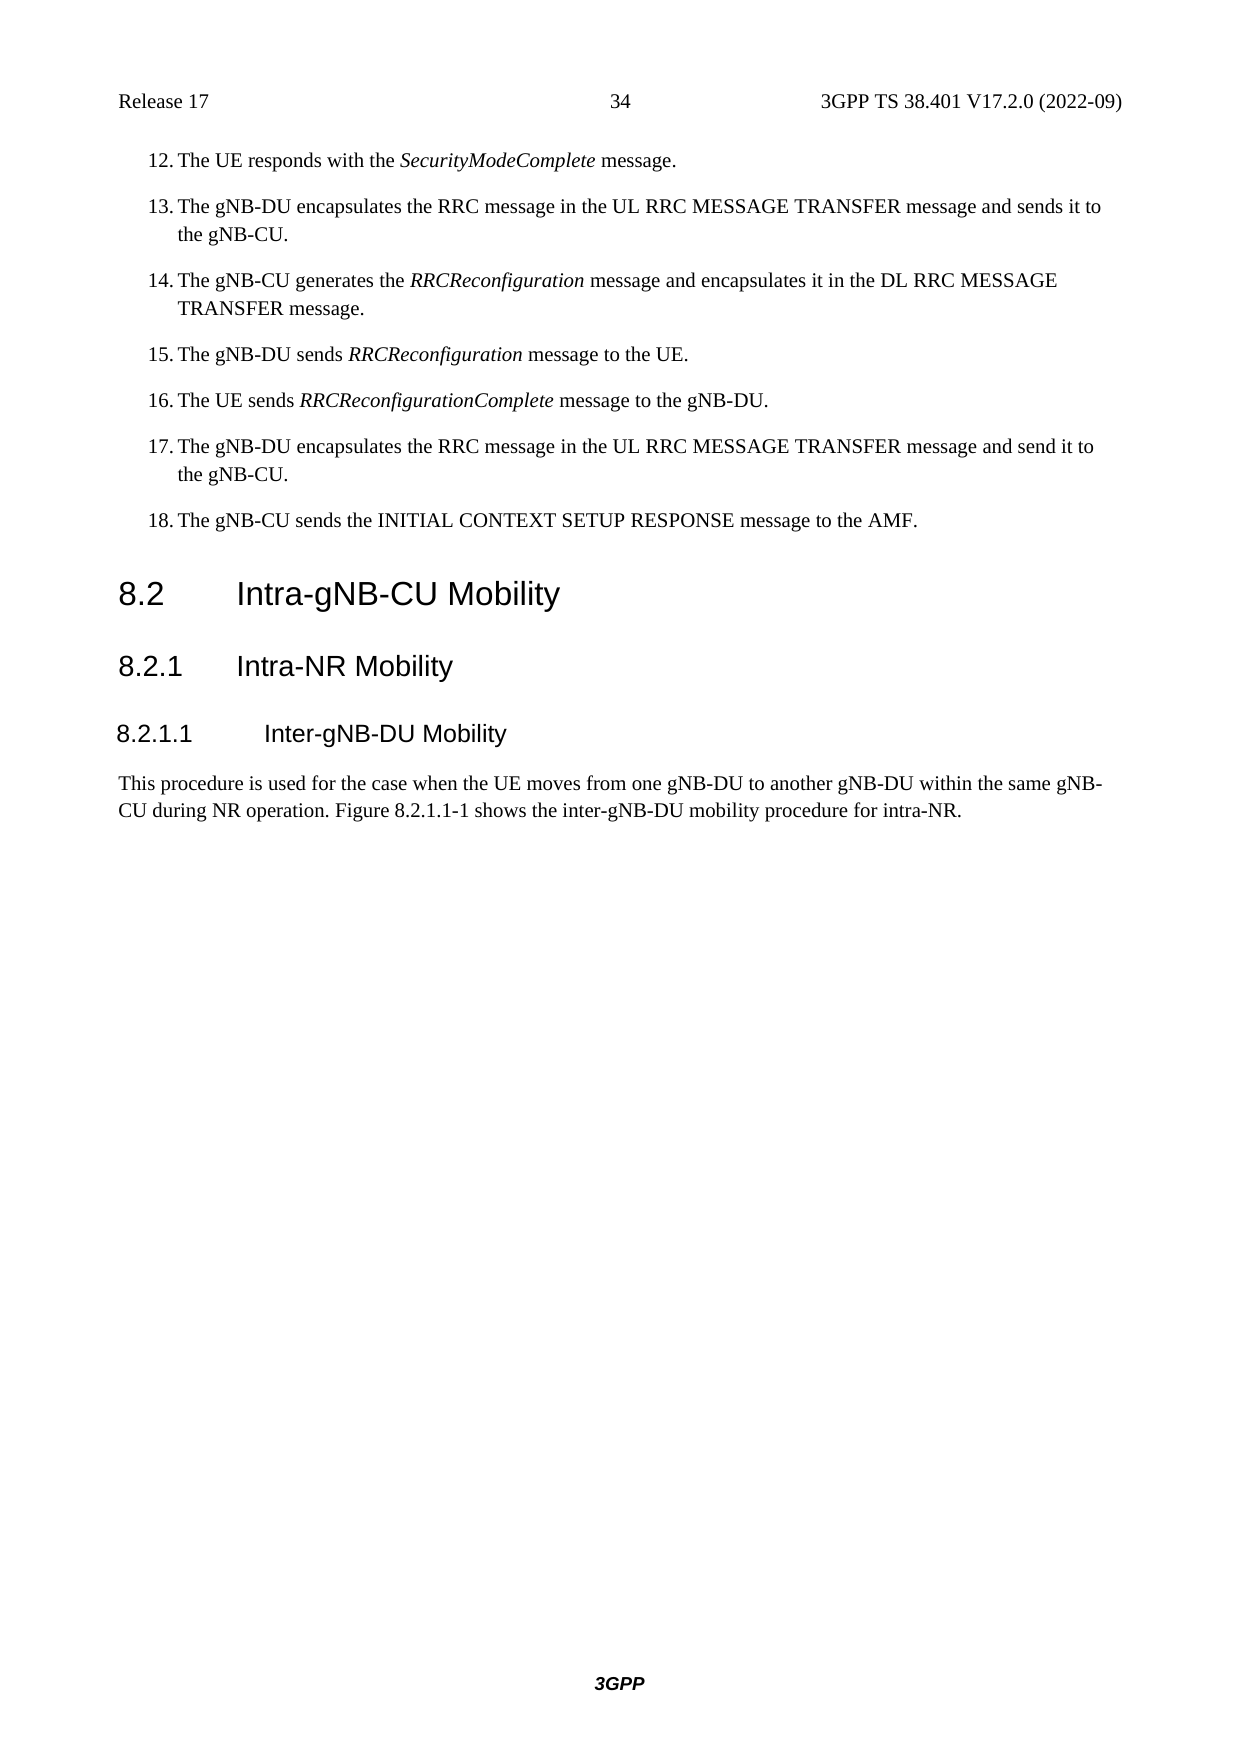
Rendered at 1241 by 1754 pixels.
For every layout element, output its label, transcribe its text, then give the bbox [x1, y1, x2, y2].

text 14. The gNB-CU generates the RRCReconfiguration message and encapsulates it in the DL RRC MESSAGE TRANSFER message. [148, 268, 1122, 319]
text 15. The gNB-DU sends RRCReconfiguration message to the UE. [148, 342, 1122, 366]
text 12. The UE responds with the SecurityModeComplete message. [148, 147, 1122, 172]
text 16. The UE sends RRCReconfigurationComplete message to the gNB-DU. [148, 388, 1122, 412]
text 17. The gNB-DU encapsulates the RRC message in the UL RRC MESSAGE TRANSFER message and send it to the gNB-CU. [148, 434, 1122, 486]
subtitle 8.2.1 Intra-NR Mobility [118, 649, 1122, 682]
text 18. The gNB-CU sends the INITIAL CONTEXT SETUP RESPONSE message to the AMF. [148, 508, 1122, 532]
subtitle 8.2 Intra-gNB-CU Mobility [118, 573, 1122, 612]
text 13. The gNB-DU encapsulates the RRC message in the UL RRC MESSAGE TRANSFER message and sends it to the gNB-CU. [148, 194, 1122, 246]
subtitle 8.2.1.1 Inter-gNB-DU Mobility [116, 719, 1122, 747]
text This procedure is used for the case when the UE moves from one gNB-DU to another gNB-DU within the same gNB-CU during NR operation. Figure 8.2.1.1-1 shows the inter-gNB-DU mobility procedure for intra-NR. [118, 771, 1122, 822]
